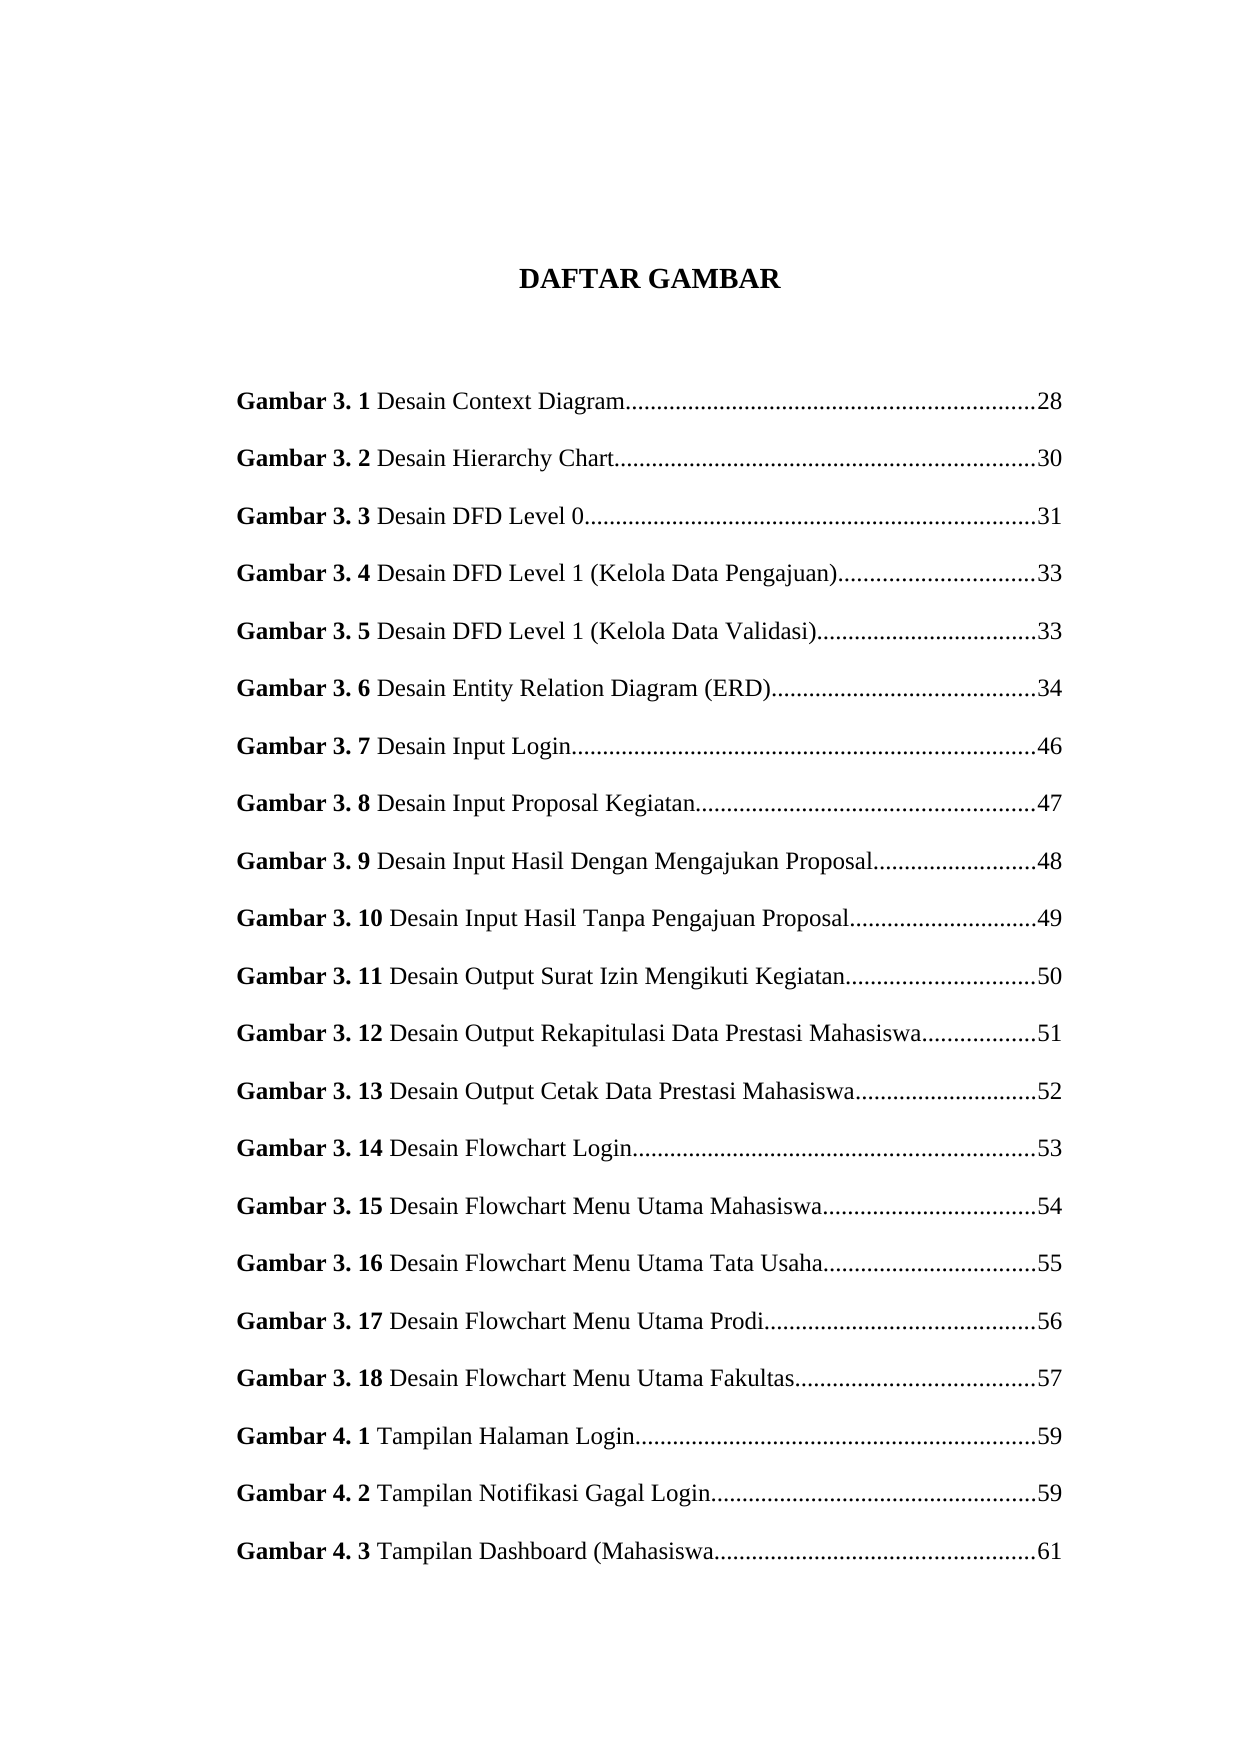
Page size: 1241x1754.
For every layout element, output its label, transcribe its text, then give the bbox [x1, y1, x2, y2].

text Gambar 3. 12 Desain Output Rekapitulasi Data Prestasi Mahasiswa 51 [236, 1018, 1063, 1047]
text Gambar 3. 2 Desain Hierarchy Chart 30 [236, 443, 1063, 472]
subtitle DAFTAR GAMBAR [236, 261, 1063, 295]
text Gambar 3. 7 Desain Input Login 46 [236, 731, 1063, 759]
text Gambar 3. 14 Desain Flowchart Login 53 [236, 1133, 1063, 1162]
text Gambar 3. 5 Desain DFD Level 1 (Kelola Data Validasi) 33 [236, 616, 1063, 644]
text Gambar 3. 16 Desain Flowchart Menu Utama Tata Usaha 55 [236, 1248, 1063, 1277]
text Gambar 3. 4 Desain DFD Level 1 (Kelola Data Pengajuan) 33 [236, 558, 1063, 587]
text Gambar 3. 17 Desain Flowchart Menu Utama Prodi 56 [236, 1306, 1063, 1334]
text Gambar 4. 2 Tampilan Notifikasi Gagal Login 59 [236, 1478, 1063, 1507]
text Gambar 4. 3 Tampilan Dashboard (Mahasiswa 61 [236, 1536, 1063, 1564]
text Gambar 3. 11 Desain Output Surat Izin Mengikuti Kegiatan 50 [236, 961, 1063, 989]
text Gambar 3. 13 Desain Output Cetak Data Prestasi Mahasiswa 52 [236, 1076, 1063, 1104]
text Gambar 3. 18 Desain Flowchart Menu Utama Fakultas 57 [236, 1363, 1063, 1392]
text Gambar 3. 1 Desain Context Diagram 28 [236, 386, 1063, 414]
text Gambar 4. 1 Tampilan Halaman Login 59 [236, 1421, 1063, 1449]
text Gambar 3. 6 Desain Entity Relation Diagram (ERD) 34 [236, 673, 1063, 702]
text Gambar 3. 10 Desain Input Hasil Tanpa Pengajuan Proposal 49 [236, 903, 1063, 932]
text Gambar 3. 9 Desain Input Hasil Dengan Mengajukan Proposal 48 [236, 846, 1063, 874]
text Gambar 3. 8 Desain Input Proposal Kegiatan 47 [236, 788, 1063, 817]
text Gambar 3. 15 Desain Flowchart Menu Utama Mahasiswa 54 [236, 1191, 1063, 1219]
text Gambar 3. 3 Desain DFD Level 0 31 [236, 501, 1063, 529]
